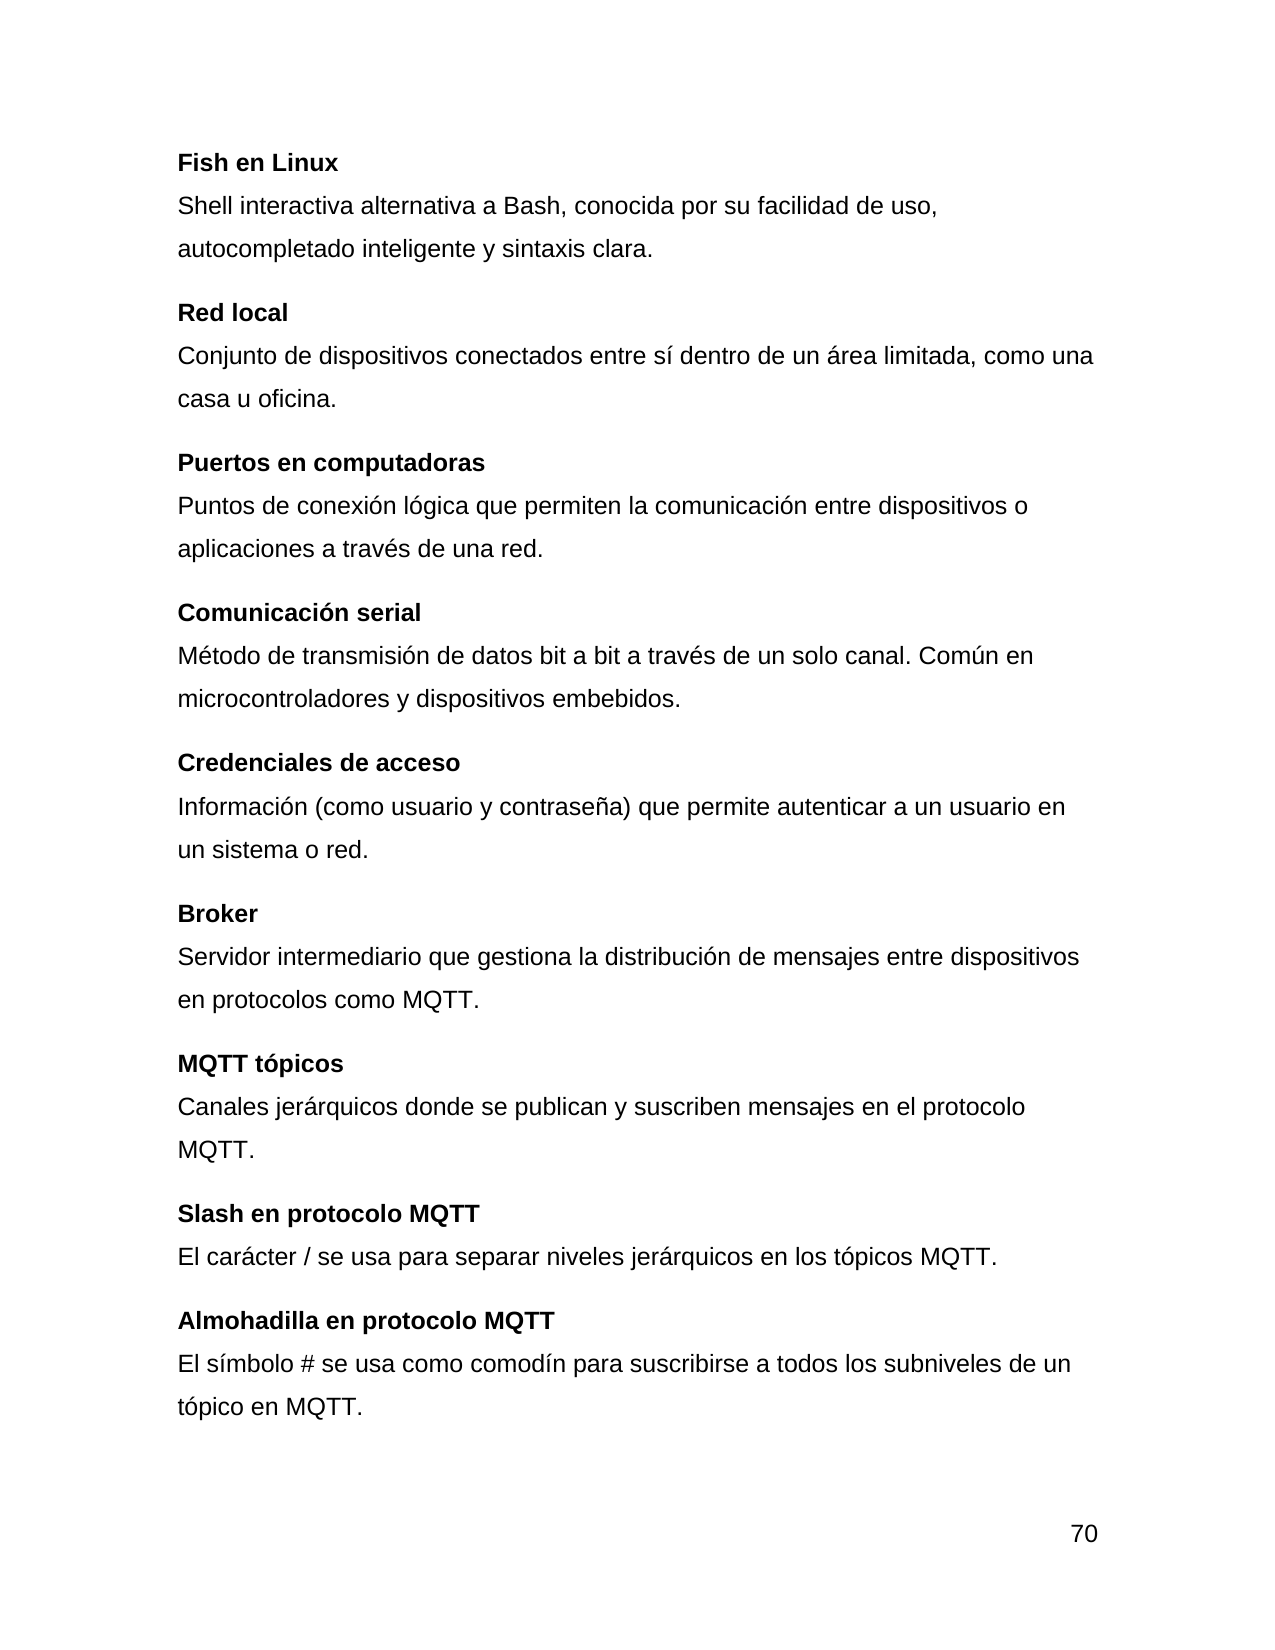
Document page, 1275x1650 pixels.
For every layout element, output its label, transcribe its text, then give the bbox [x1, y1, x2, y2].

subtitle Puertos en computadoras [177, 448, 1098, 477]
subtitle Red local [177, 298, 1098, 327]
text Puntos de conexión lógica que permiten la comunicación entre dispositivos o aplicaciones a través de una red. [177, 491, 1098, 563]
subtitle Fish en Linux [177, 148, 1098, 176]
text Conjunto de dispositivos conectados entre sí dentro de un área limitada, como una casa u oficina. [177, 341, 1098, 413]
text Shell interactiva alternativa a Bash, conocida por su facilidad de uso, autocompletado inteligente y sintaxis clara. [177, 191, 1098, 263]
subtitle Comunicación serial [177, 598, 1098, 627]
text Servidor intermediario que gestiona la distribución de mensajes entre dispositivos en protocolos como MQTT. [177, 942, 1098, 1014]
subtitle Slash en protocolo MQTT [177, 1199, 1098, 1228]
subtitle Almohadilla en protocolo MQTT [177, 1306, 1098, 1335]
text Canales jerárquicos donde se publican y suscriben mensajes en el protocolo MQTT. [177, 1092, 1098, 1164]
text El símbolo # se usa como comodín para suscribirse a todos los subniveles de un tópico en MQTT. [177, 1349, 1098, 1421]
text El carácter / se usa para separar niveles jerárquicos en los tópicos MQTT. [177, 1242, 1098, 1271]
subtitle Credenciales de acceso [177, 748, 1098, 777]
subtitle Broker [177, 899, 1098, 927]
text Método de transmisión de datos bit a bit a través de un solo canal. Común en microcontroladores y dispositivos embebidos. [177, 641, 1098, 713]
text Información (como usuario y contraseña) que permite autenticar a un usuario en un sistema o red. [177, 792, 1098, 863]
subtitle MQTT tópicos [177, 1049, 1098, 1078]
